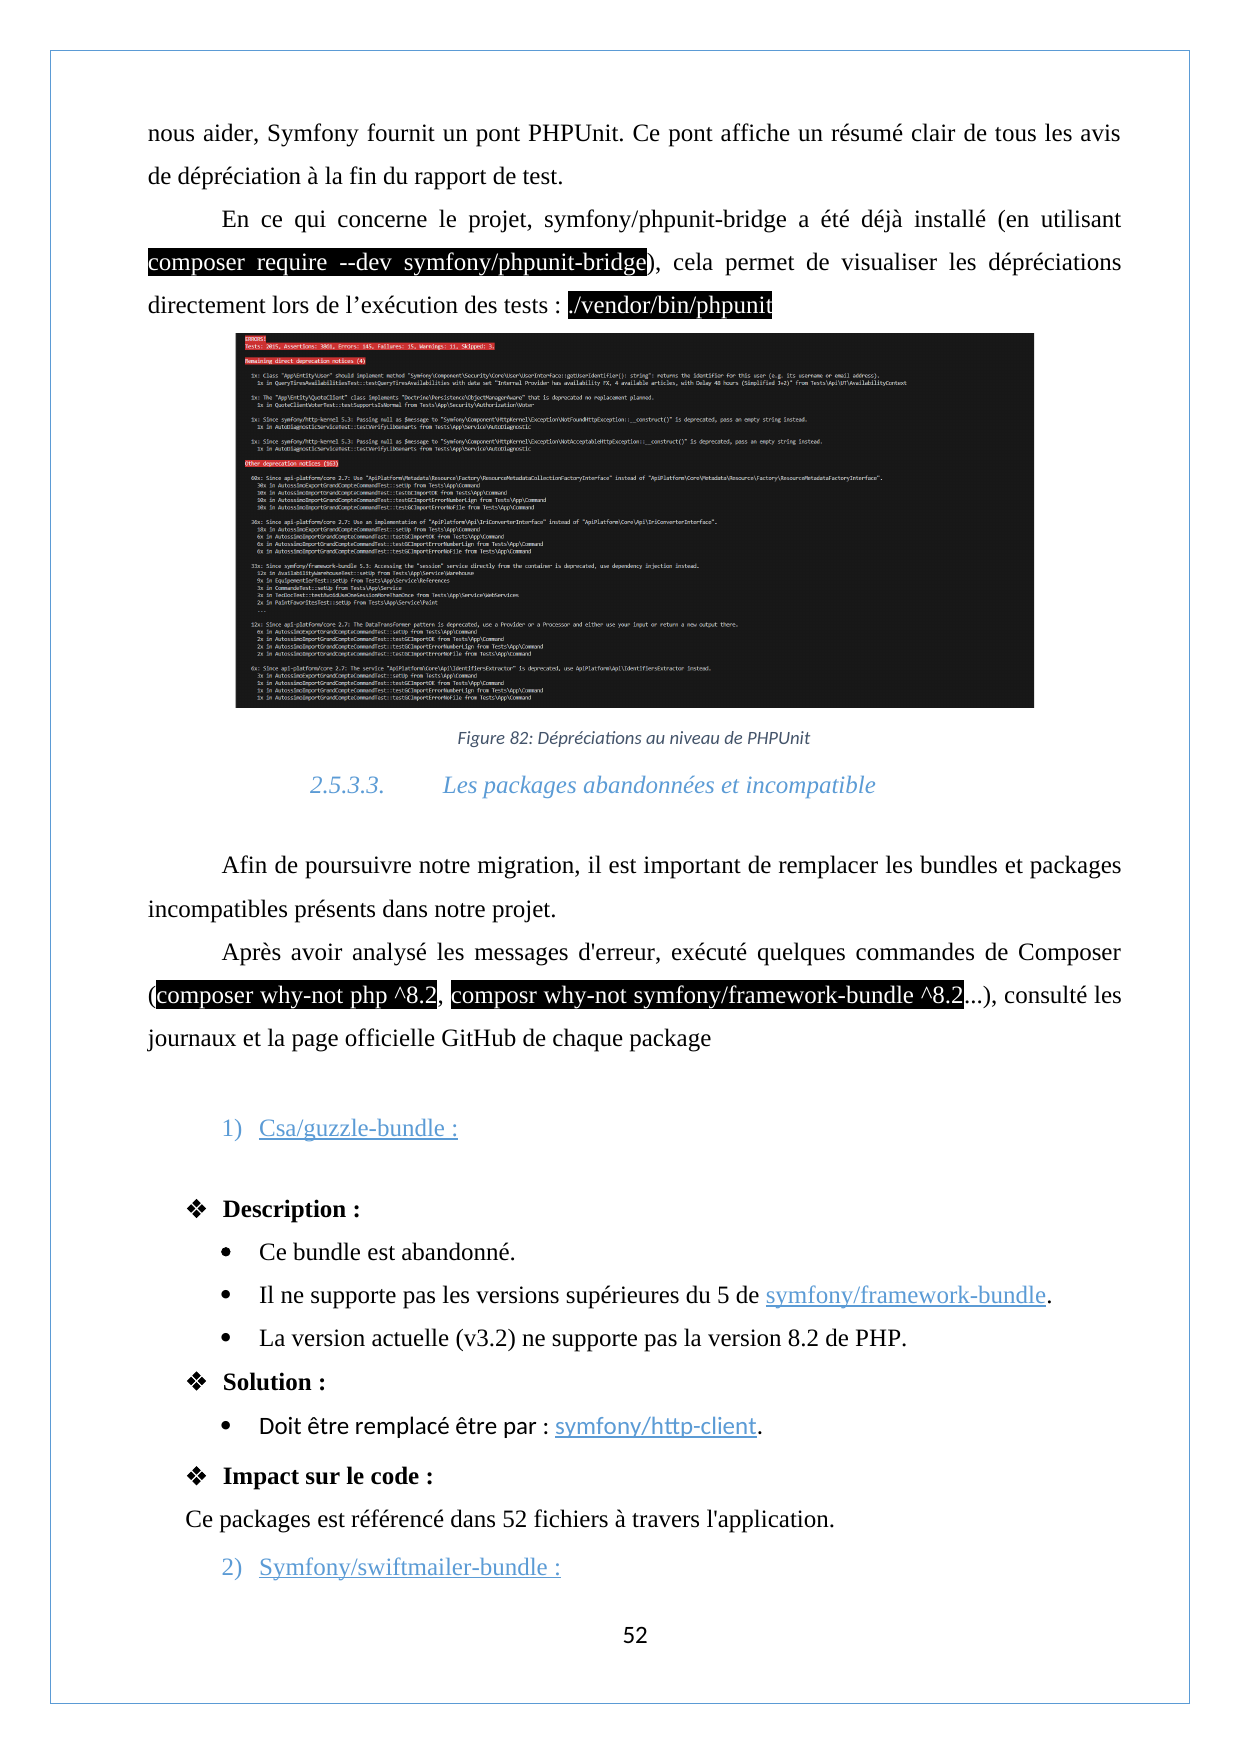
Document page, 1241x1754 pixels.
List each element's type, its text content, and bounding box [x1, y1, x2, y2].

list Impact sur le code : [185, 1461, 1122, 1490]
picture [235, 333, 1035, 708]
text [148, 118, 1122, 190]
list La version actuelle (v3.2) ne supporte pas la version 8.2 de PHP. [221, 1323, 1122, 1352]
list Ce bundle est abandonné. [221, 1237, 1122, 1266]
list Solution : [185, 1367, 1122, 1395]
text Ce packages est référencé dans 52 fichiers à travers l'application. [148, 1504, 1122, 1533]
list Description : [185, 1194, 1122, 1223]
subtitle Symfony/swiftmailer-bundle : [221, 1552, 1122, 1581]
text Après avoir analysé les messages d'erreur, exécuté quelques commandes de Composer (composer why-not php ^8.2, composr why-not symfony/framework-bundle ^8.2...), consulté les journaux et la page officielle GitHub de chaque package [148, 937, 1122, 1052]
list Il ne supporte pas les versions supérieures du 5 de symfony/framework-bundle. [221, 1280, 1122, 1309]
text En ce qui concerne le projet, symfony/phpunit-bridge a été déjà installé (en utilisant composer require --dev symfony/phpunit-bridge), cela permet de visualiser les dépréciations directement lors de l’exécution des tests : ./vendor/bin/phpunit [148, 204, 1122, 319]
subtitle Csa/guzzle-bundle : [221, 1113, 1122, 1142]
list Doit être remplacé être par : symfony/http-client. [221, 1410, 1122, 1440]
text Afin de poursuivre notre migration, il est important de remplacer les bundles et packages incompatibles présents dans notre projet. [148, 851, 1122, 922]
subtitle Les packages abandonnées et incompatible [133, 770, 1122, 799]
